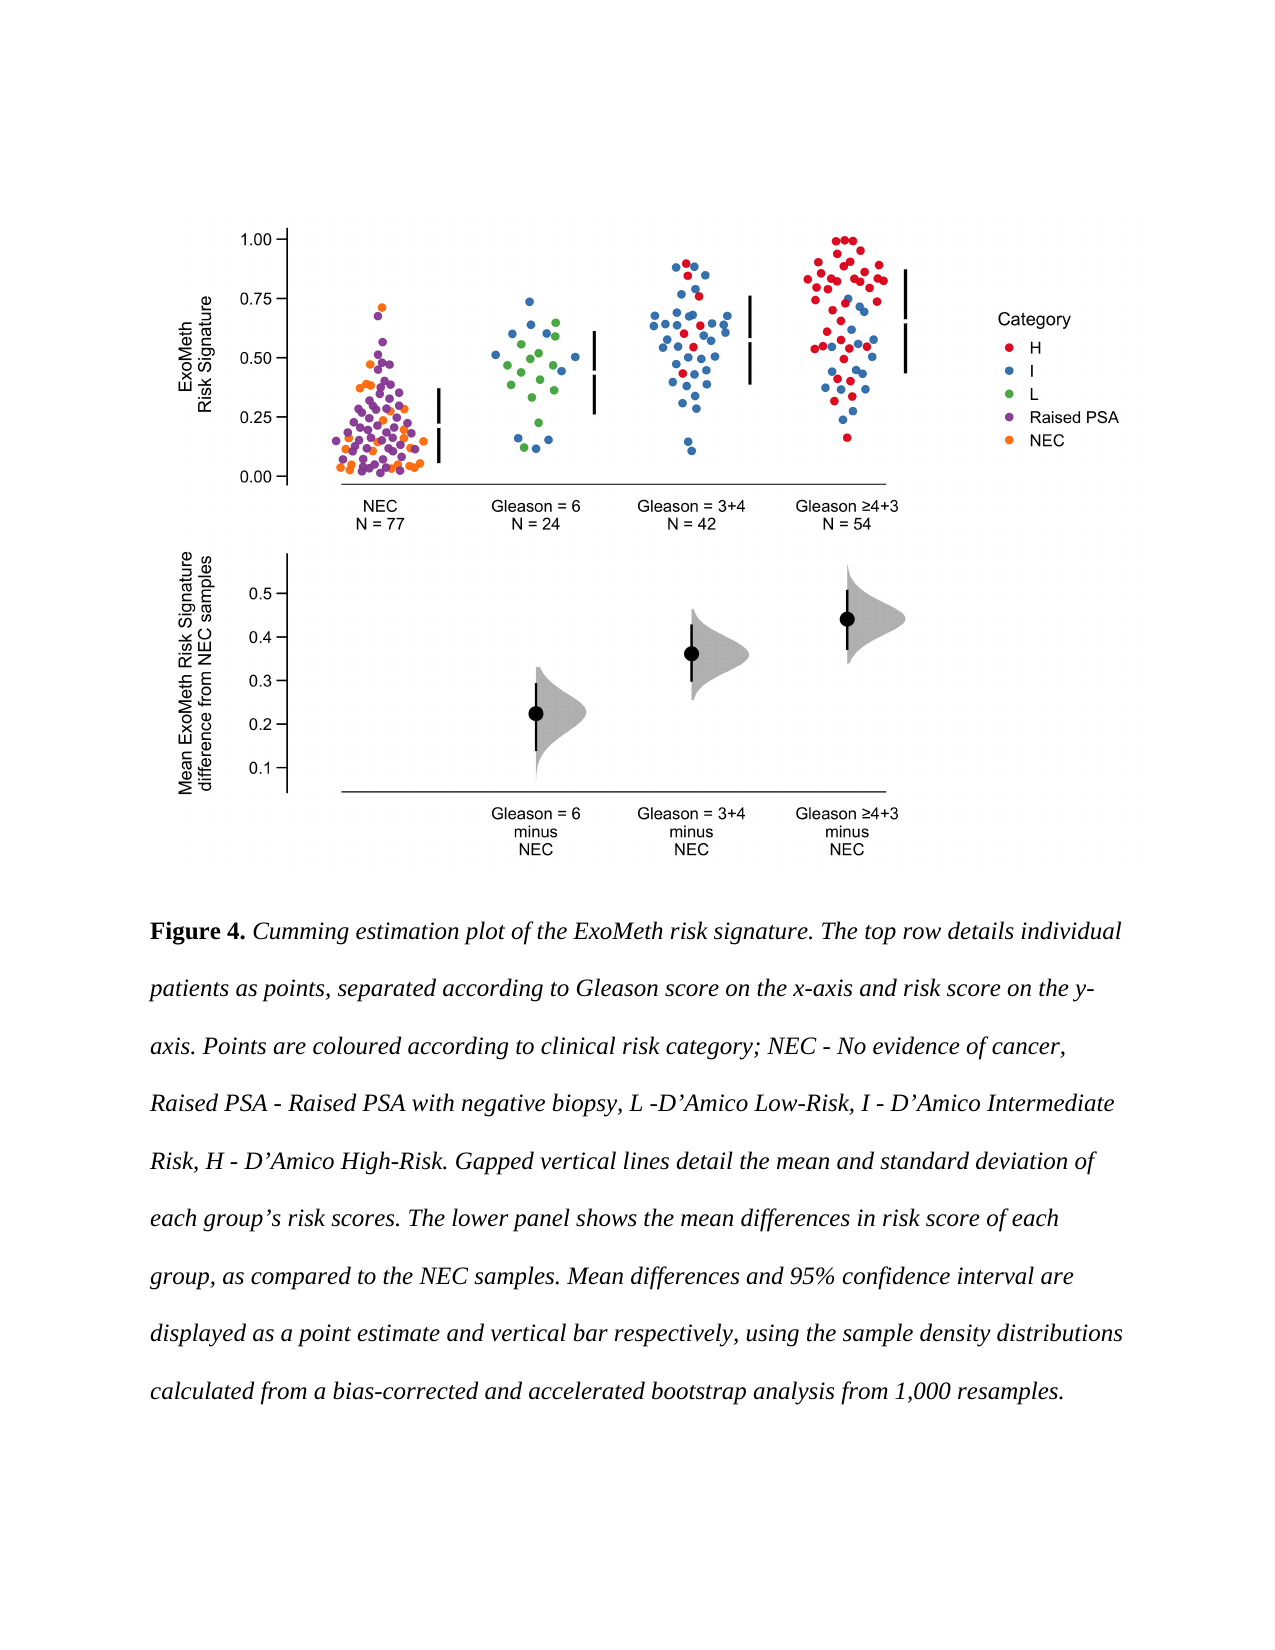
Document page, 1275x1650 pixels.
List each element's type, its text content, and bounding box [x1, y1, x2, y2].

picture [168, 218, 1144, 869]
text Figure 4. Cumming estimation plot of the ExoMeth risk signature. The top row details individual patients as points, separated according to Gleason score on the x-axis and risk score on the y-axis. Points are coloured according to clinical risk category; NEC - No evidence of cancer, Raised PSA - Raised PSA with negative biopsy, L -D’Amico Low-Risk, I - D’Amico Intermediate Risk, H - D’Amico High-Risk. Gapped vertical lines detail the mean and standard deviation of each group’s risk scores. The lower panel shows the mean differences in risk score of each group, as compared to the NEC samples. Mean differences and 95% confidence interval are displayed as a point estimate and vertical bar respectively, using the sample density distributions calculated from a bias-corrected and accelerated bootstrap analysis from 1,000 resamples. [150, 916, 1125, 1404]
